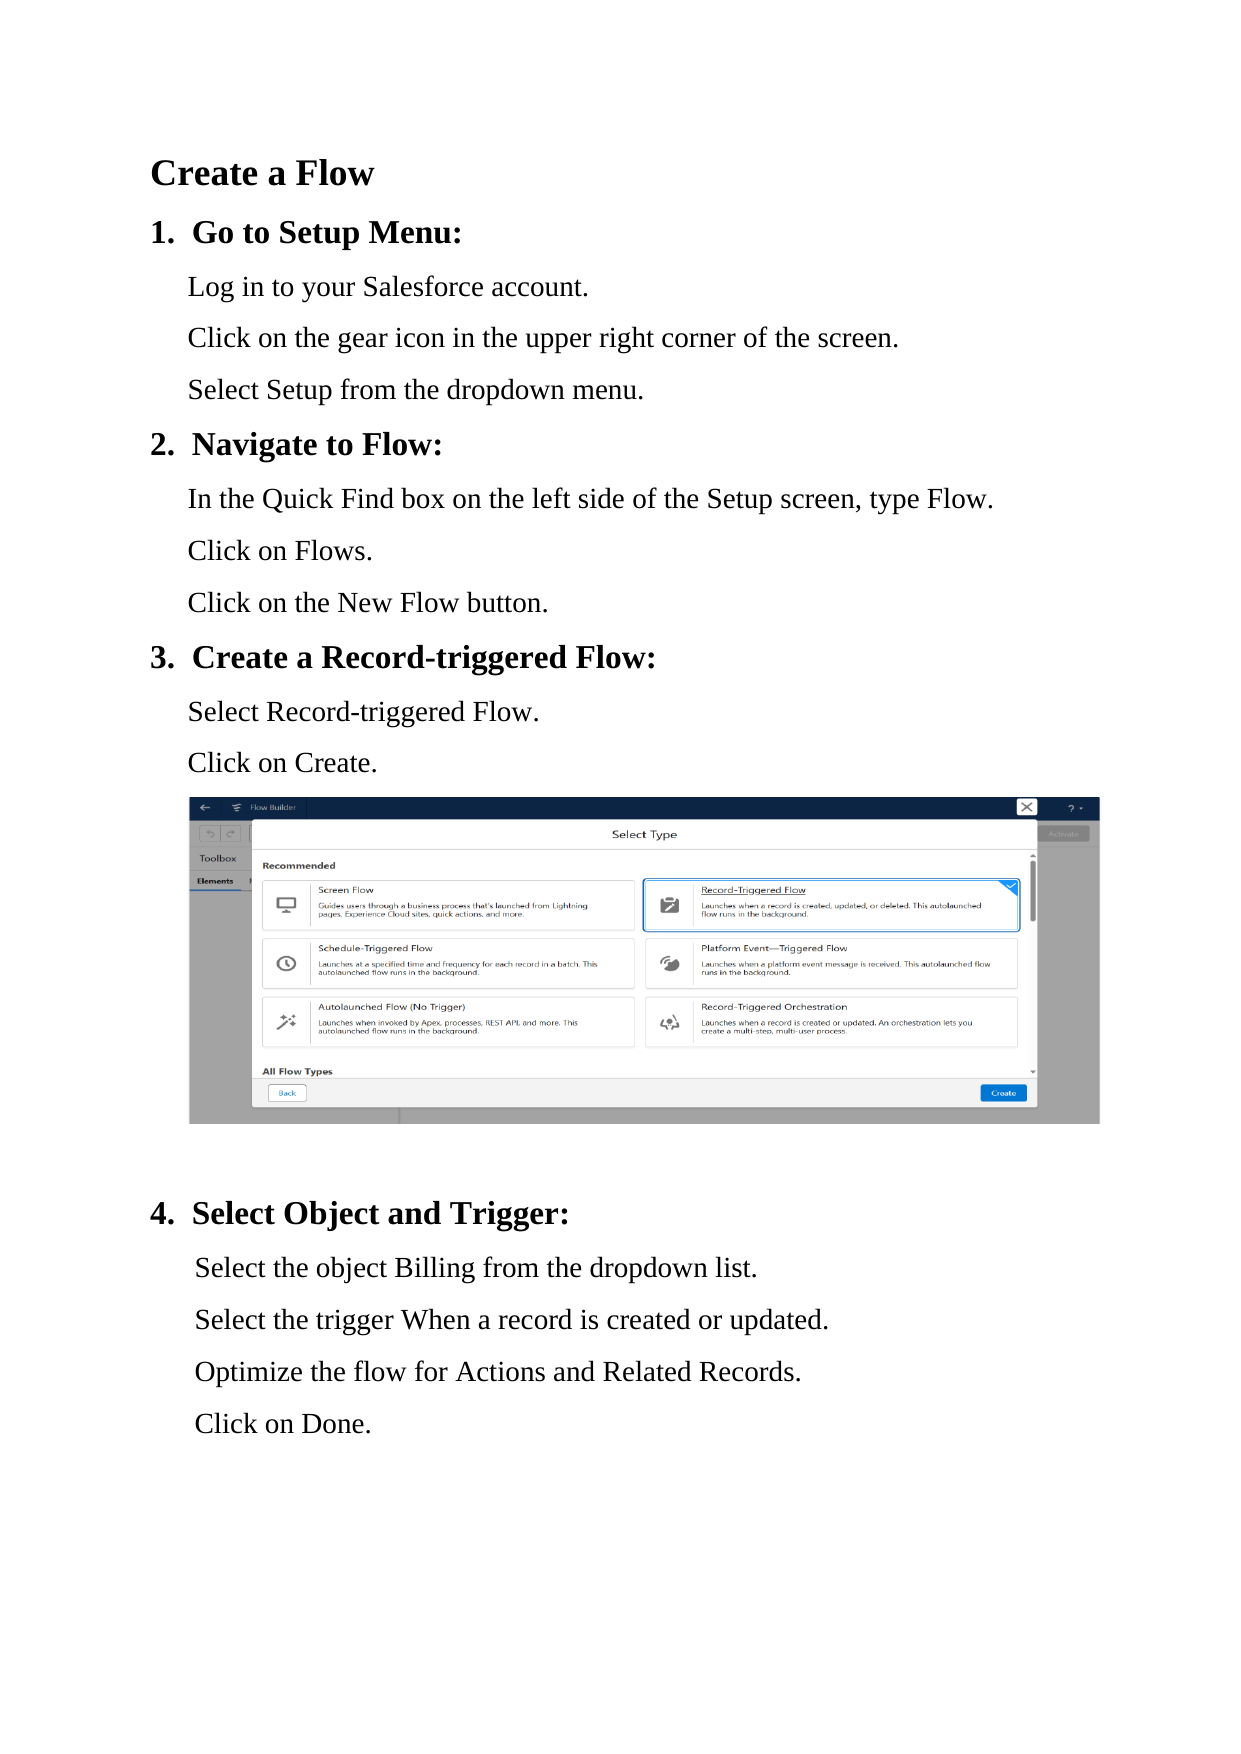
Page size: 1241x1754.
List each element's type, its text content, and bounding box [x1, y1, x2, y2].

text 2. Navigate to Flow: [150, 424, 1090, 463]
text 3. Create a Record-triggered Flow: [150, 637, 1090, 675]
text Select Record-triggered Flow. [187, 694, 1090, 727]
text In the Quick Find box on the left side of the Setup screen, type Flow. [187, 481, 1090, 515]
text Click on Flows. [187, 533, 1090, 567]
text Select the object Billing from the dropdown list. [194, 1250, 1090, 1284]
text Click on the gear icon in the upper right corner of the screen. [187, 321, 1090, 354]
text 4. Select Object and Trigger: [150, 1193, 1090, 1232]
text Optimize the flow for Actions and Related Records. [194, 1354, 1090, 1387]
text Click on Done. [194, 1406, 1090, 1439]
picture [187, 797, 1101, 1124]
text 1. Go to Setup Menu: [150, 212, 1090, 250]
text Click on the New Flow button. [187, 585, 1090, 618]
text Create a Flow [150, 150, 1090, 193]
text Select the trigger When a record is created or updated. [194, 1302, 1090, 1336]
text Select Setup from the dropdown menu. [187, 372, 1090, 406]
text Click on Create. [187, 746, 1090, 779]
text Log in to your Salesforce account. [187, 269, 1090, 302]
